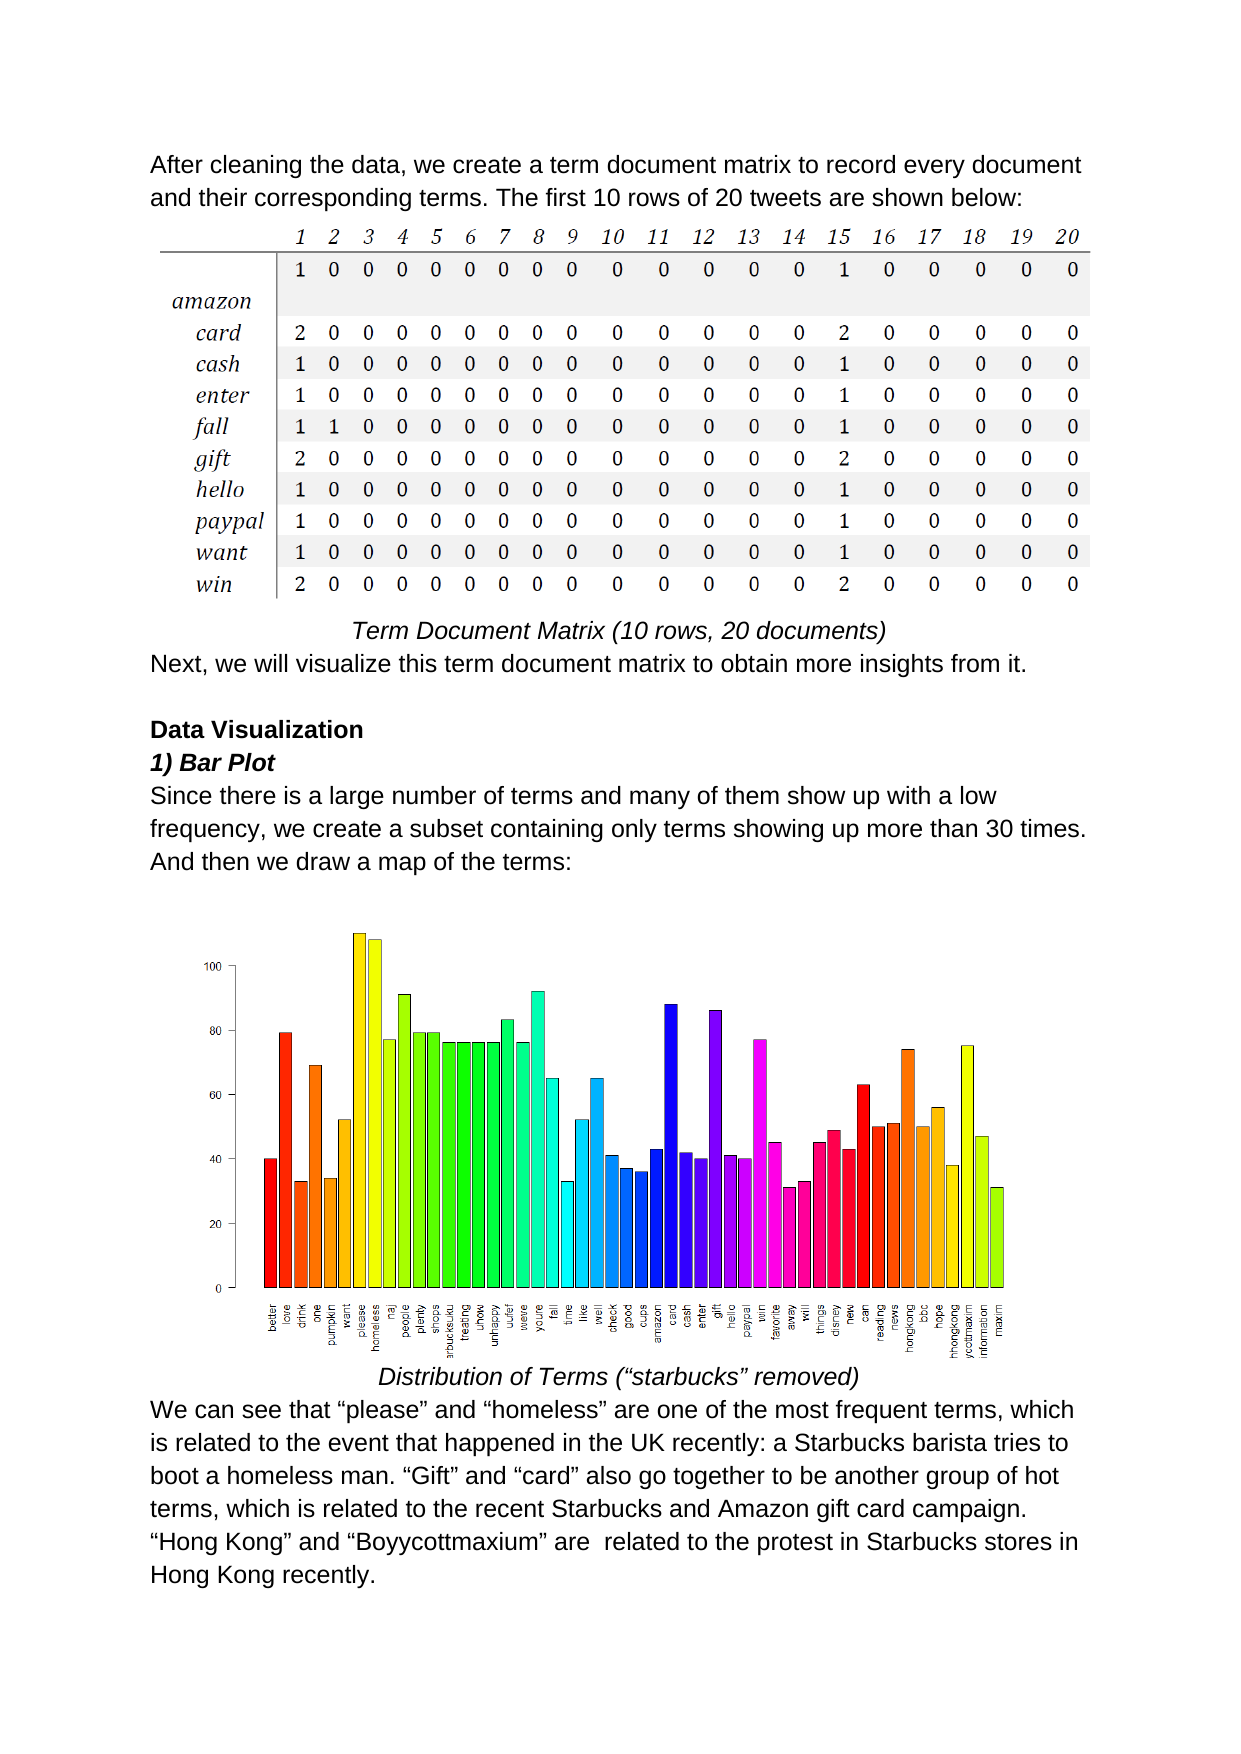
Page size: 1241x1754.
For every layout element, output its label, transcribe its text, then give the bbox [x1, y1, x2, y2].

text After cleaning the data, we create a term document matrix to record every document and their corresponding terms. The first 10 rows of 20 tweets are shown below: [150, 150, 1090, 212]
text 1) Bar Plot [150, 748, 1090, 777]
text Term Document Matrix (10 rows, 20 documents) [150, 616, 1090, 644]
text Next, we will visualize this term document matrix to obtain more insights from it. [150, 649, 1090, 677]
text Since there is a large number of terms and many of them show up with a low frequency, we create a subset containing only terms showing up more than 30 times. And then we draw a map of the terms: [150, 781, 1090, 876]
text Data Visualization [150, 715, 1090, 743]
text Distribution of Terms (“starbucks” removed) [150, 1362, 1090, 1390]
picture [150, 216, 1091, 612]
text We can see that “please” and “homeless” are one of the most frequent terms, which is related to the event that happened in the UK recently: a Starbucks barista tries to boot a homeless man. “Gift” and “card” also go together to be another group of hot terms, which is related to the recent Starbucks and Amazon gift card campaign. “Hong Kong” and “Boyycottmaxium” are related to the protest in Starbucks stores in Hong Kong recently. [150, 1395, 1090, 1588]
picture [181, 880, 1060, 1358]
